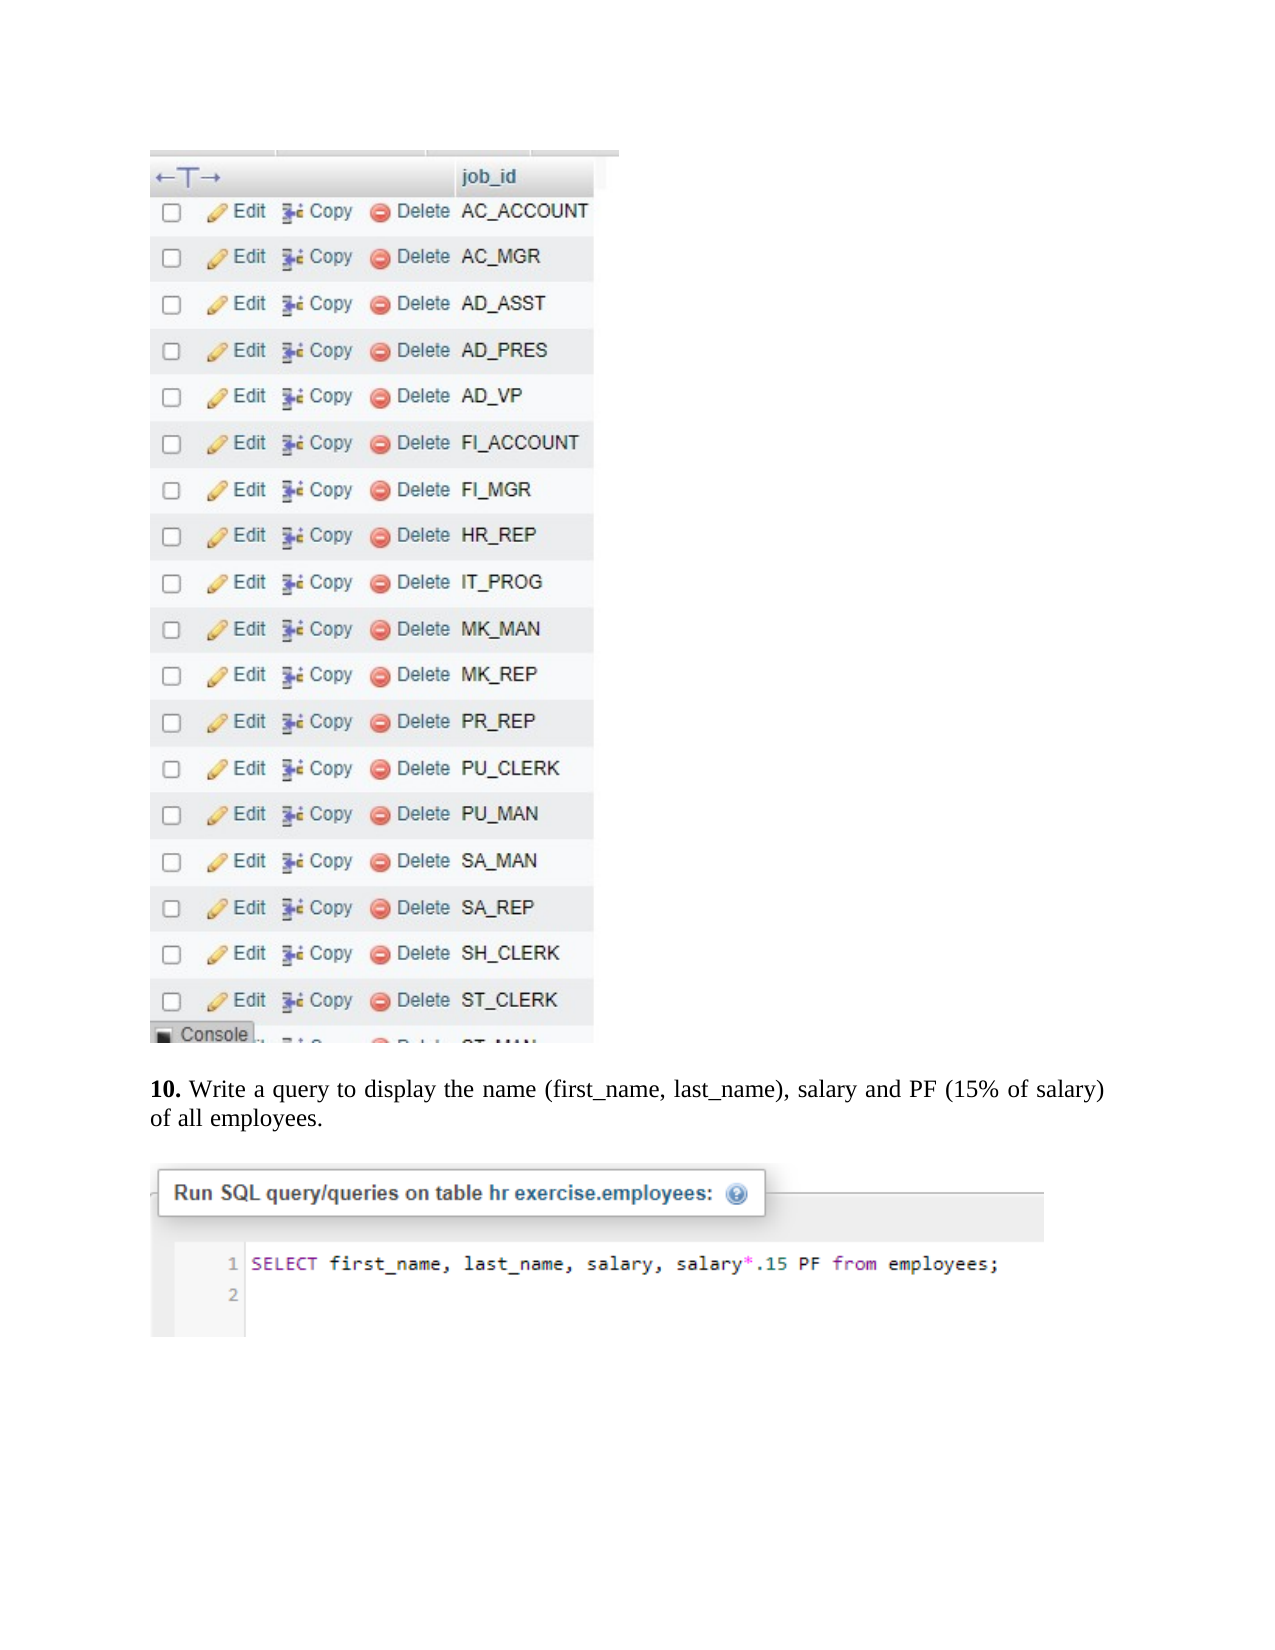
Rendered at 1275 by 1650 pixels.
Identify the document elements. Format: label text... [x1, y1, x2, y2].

list Write a query to display the name (first_name, last_name), salary and PF (15% of salary) of all employees. [150, 1074, 1108, 1132]
picture [150, 150, 619, 1043]
picture [150, 1163, 1044, 1337]
